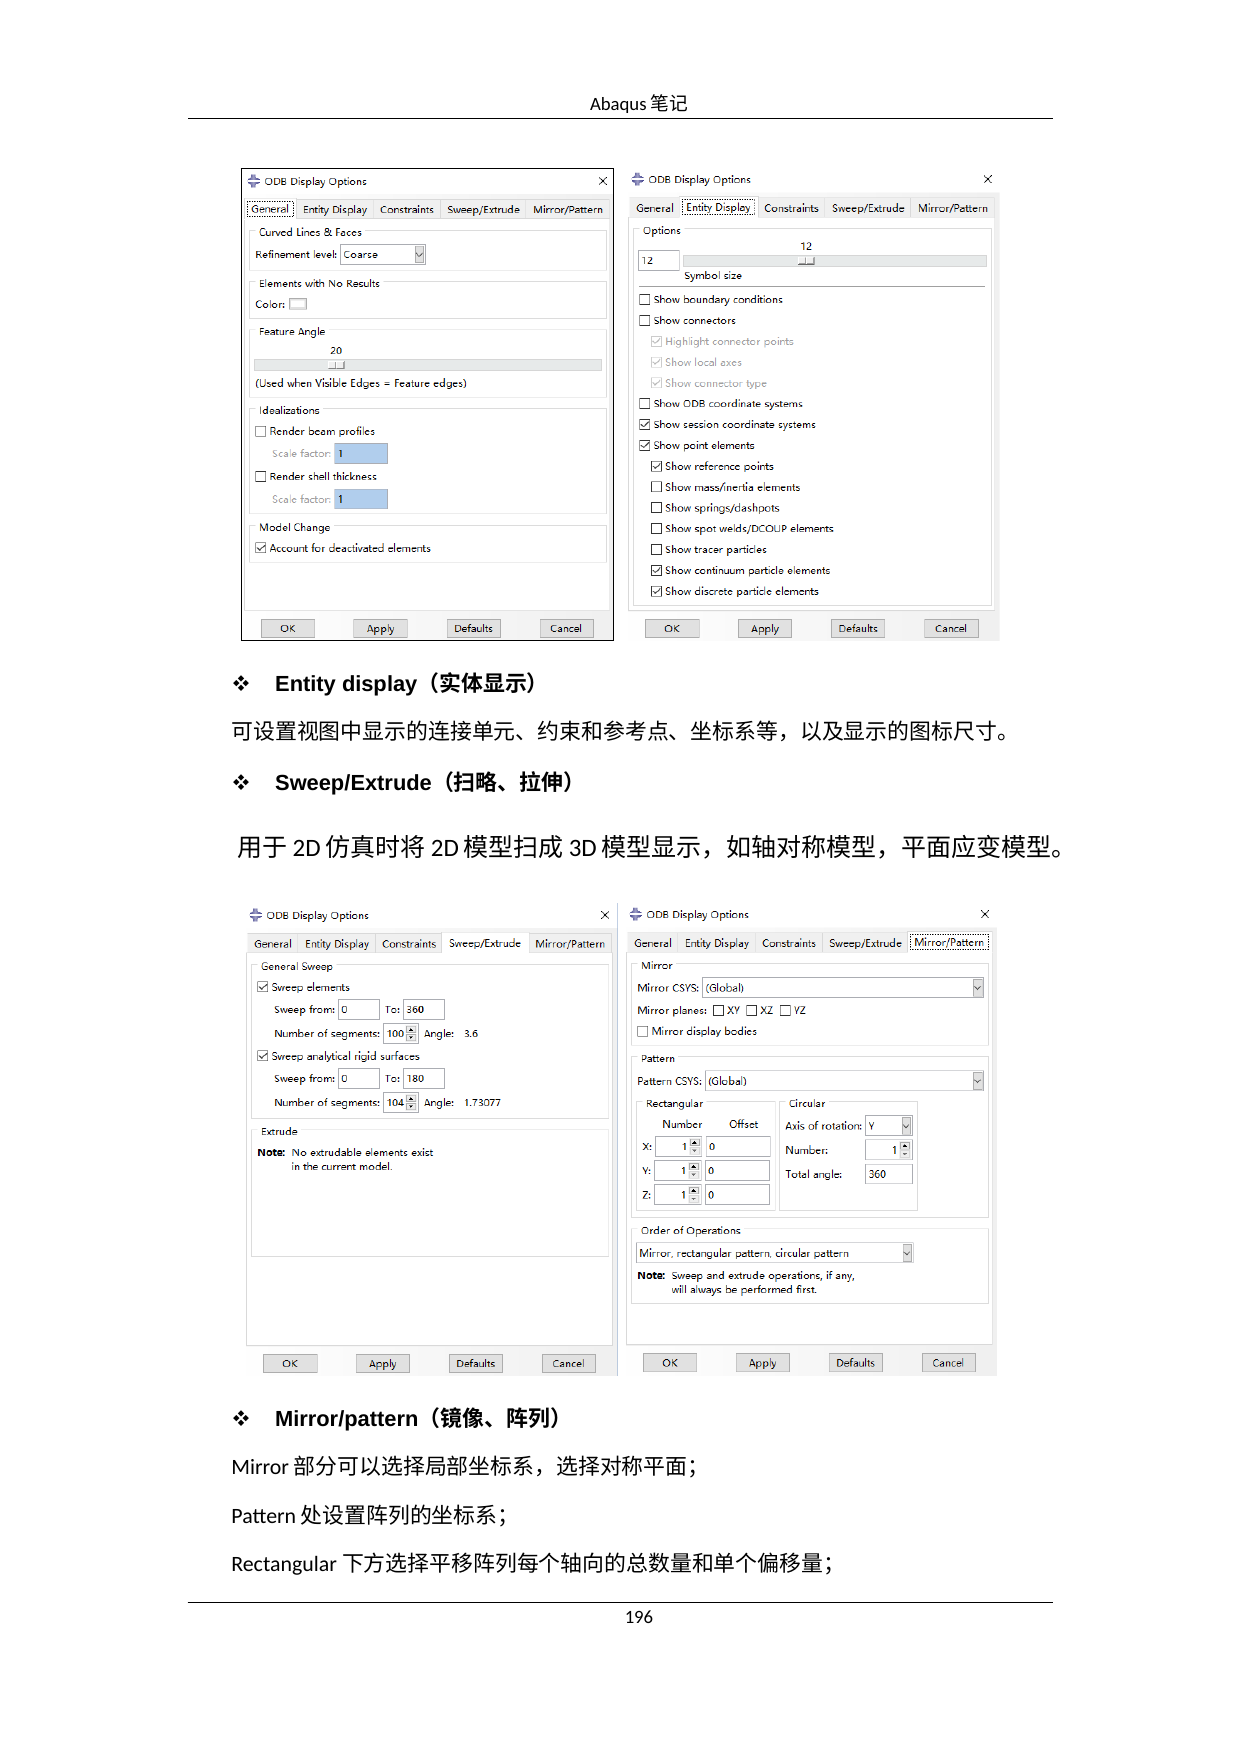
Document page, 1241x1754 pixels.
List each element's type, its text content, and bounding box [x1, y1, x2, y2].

text Pattern处设置阵列的坐标系； [187, 1497, 1053, 1530]
subtitle Entity display（实体显示） [231, 666, 1053, 698]
text Rectangular 下方选择平移阵列每个轴向的总数量和单个偏移量； [187, 1546, 1053, 1578]
picture [242, 169, 613, 640]
subtitle Sweep/Extrude（扫略、拉伸） [231, 764, 1053, 797]
subtitle Mirror/pattern（镜像、阵列） [231, 1401, 1053, 1433]
picture [623, 903, 997, 1376]
picture [243, 903, 618, 1376]
text Mirror部分可以选择局部坐标系，选择对称平面； [187, 1449, 1053, 1481]
picture [625, 168, 1000, 641]
text 用于2D仿真时将2D模型扫成3D模型显示，如轴对称模型，平面应变模型。 [187, 813, 1053, 878]
text 可设置视图中显示的连接单元、约束和参考点、坐标系等，以及显示的图标尺寸。 [187, 714, 1053, 746]
